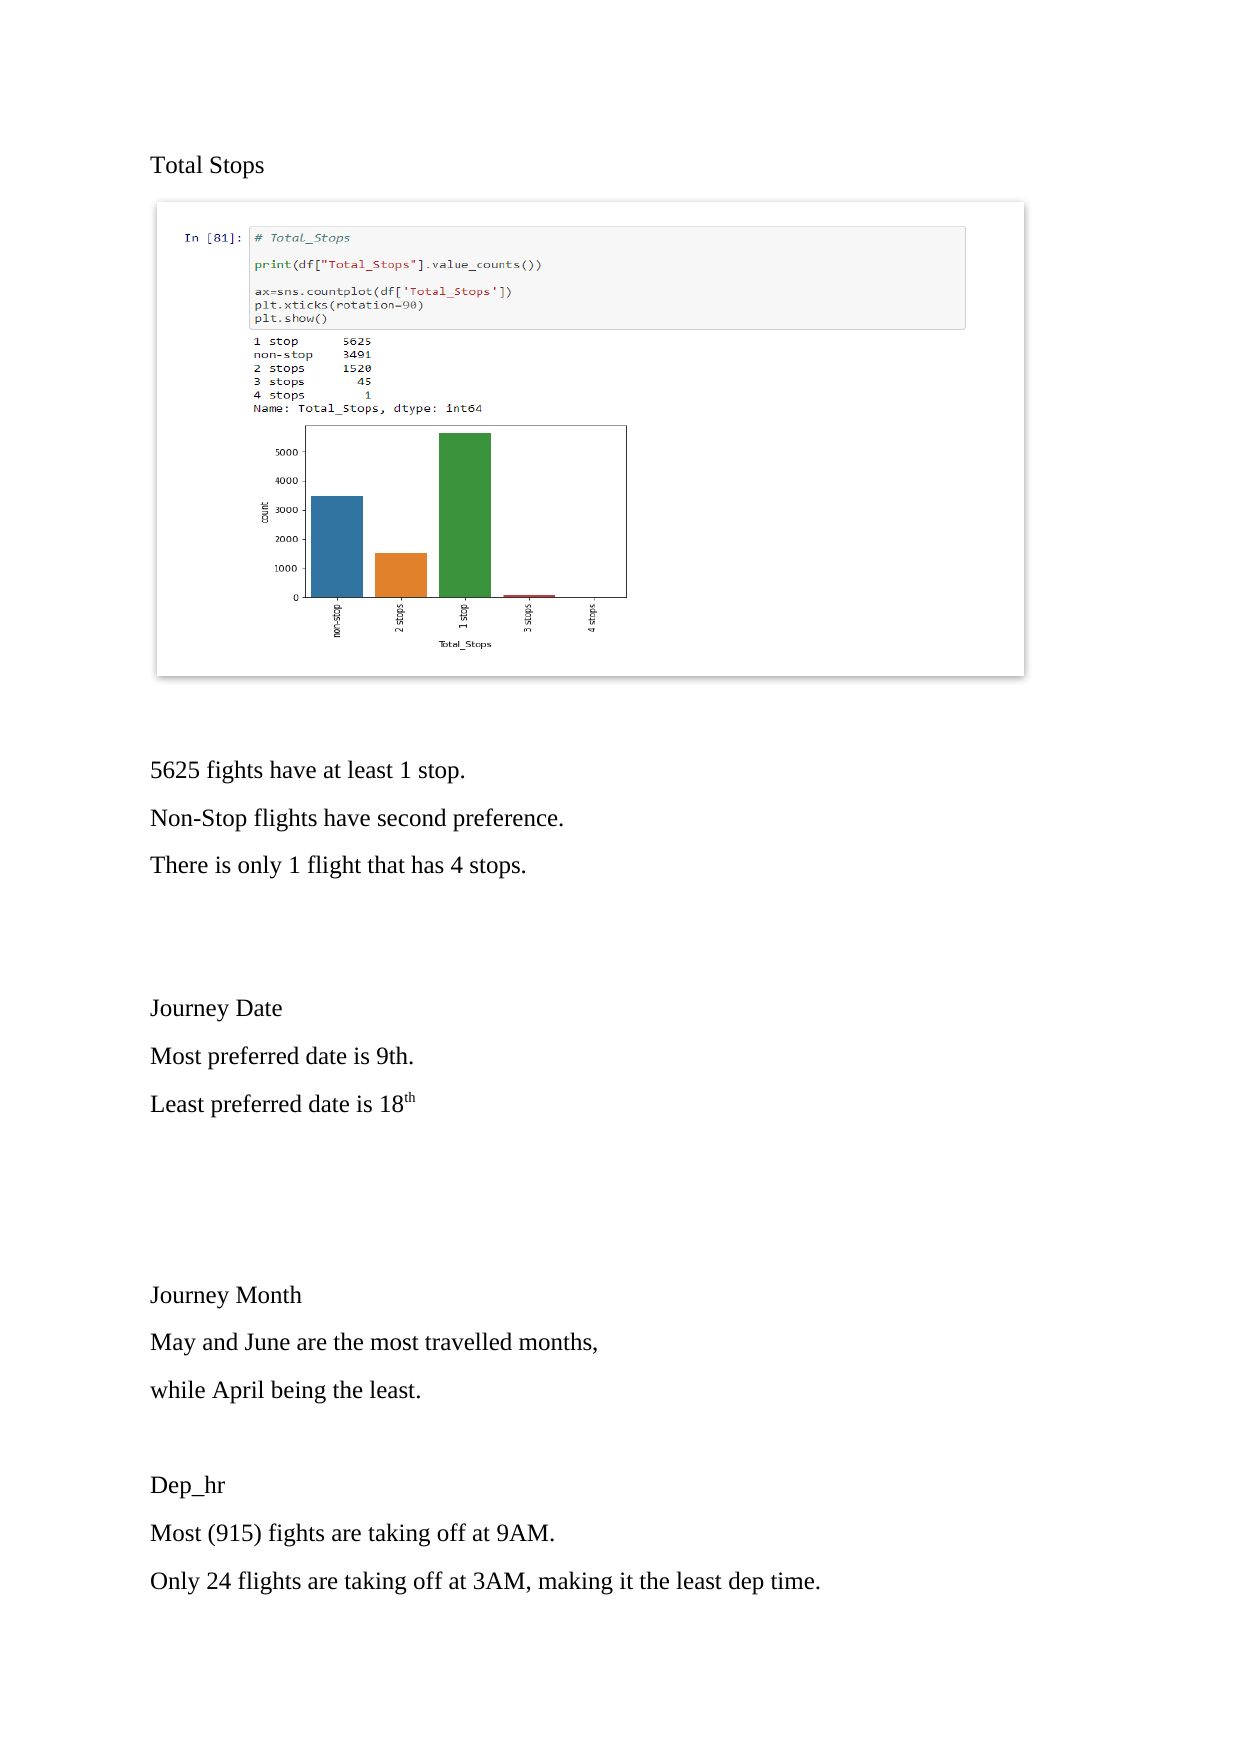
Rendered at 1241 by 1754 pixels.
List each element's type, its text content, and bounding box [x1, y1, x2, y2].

text Journey Date [150, 993, 1090, 1022]
text Least preferred date is 18th [150, 1089, 1090, 1118]
text Journey Month [150, 1280, 1090, 1308]
text 5625 fights have at least 1 stop. [150, 755, 1090, 784]
picture [172, 216, 1009, 662]
text Only 24 flights are taking off at 3AM, making it the least dep time. [150, 1566, 1090, 1595]
text There is only 1 flight that has 4 stops. [150, 850, 1090, 879]
text while April being the least. [150, 1375, 1090, 1404]
text Most (915) fights are taking off at 9AM. [150, 1518, 1090, 1547]
text Most preferred date is 9th. [150, 1041, 1090, 1070]
text May and June are the most travelled months, [150, 1327, 1090, 1356]
text Total Stops [150, 150, 1090, 179]
text Non-Stop flights have second preference. [150, 803, 1090, 831]
text Dep_hr [150, 1471, 1090, 1499]
